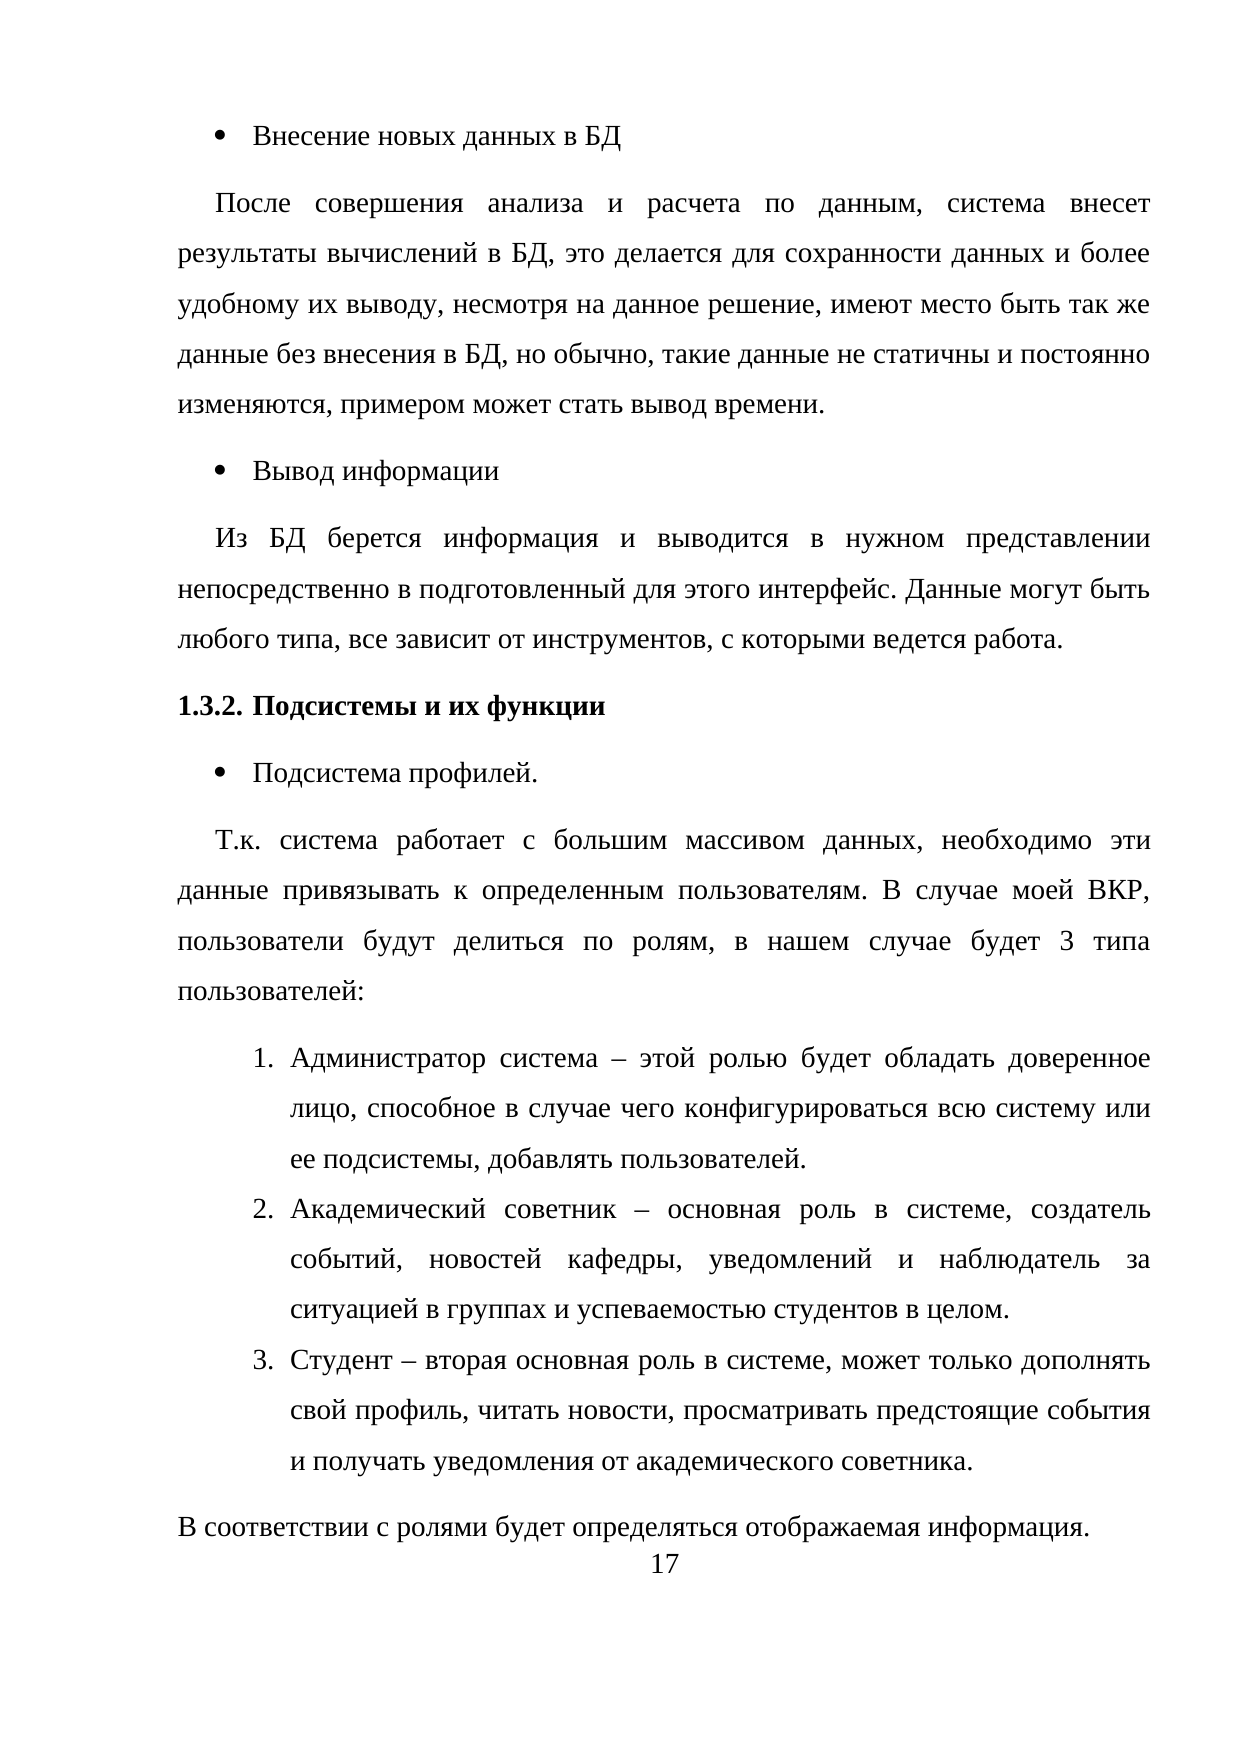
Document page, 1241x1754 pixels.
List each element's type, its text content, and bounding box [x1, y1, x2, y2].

list Внесение новых данных в БД [215, 118, 1152, 152]
text Т.к. система работает с большим массивом данных, необходимо эти данные привязывать к определенным пользователям. В случае моей ВКР, пользователи будут делиться по ролям, в нашем случае будет 3 типа пользователей: [177, 822, 1152, 1007]
list Администратор система – этой ролью будет обладать доверенное лицо, способное в случае чего конфигурироваться всю систему или ее подсистемы, добавлять пользователей. [252, 1040, 1152, 1174]
text В соответствии с ролями будет определяться отображаемая информация. [177, 1509, 1152, 1543]
list Академический советник – основная роль в системе, создатель событий, новостей кафедры, уведомлений и наблюдатель за ситуацией в группах и успеваемостью студентов в целом. [252, 1191, 1152, 1325]
list Подсистема профилей. [215, 755, 1152, 789]
text После совершения анализа и расчета по данным, система внесет результаты вычислений в БД, это делается для сохранности данных и более удобному их выводу, несмотря на данное решение, имеют место быть так же данные без внесения в БД, но обычно, такие данные не статичны и постоянно изменяются, примером может стать вывод времени. [177, 185, 1152, 420]
list Вывод информации [215, 453, 1152, 487]
text Из БД берется информация и выводится в нужном представлении непосредственно в подготовленный для этого интерфейс. Данные могут быть любого типа, все зависит от инструментов, с которыми ведется работа. [177, 521, 1152, 655]
subtitle Подсистемы и их функции [177, 688, 1152, 722]
list Студент – вторая основная роль в системе, может только дополнять свой профиль, читать новости, просматривать предстоящие события и получать уведомления от академического советника. [252, 1342, 1152, 1476]
